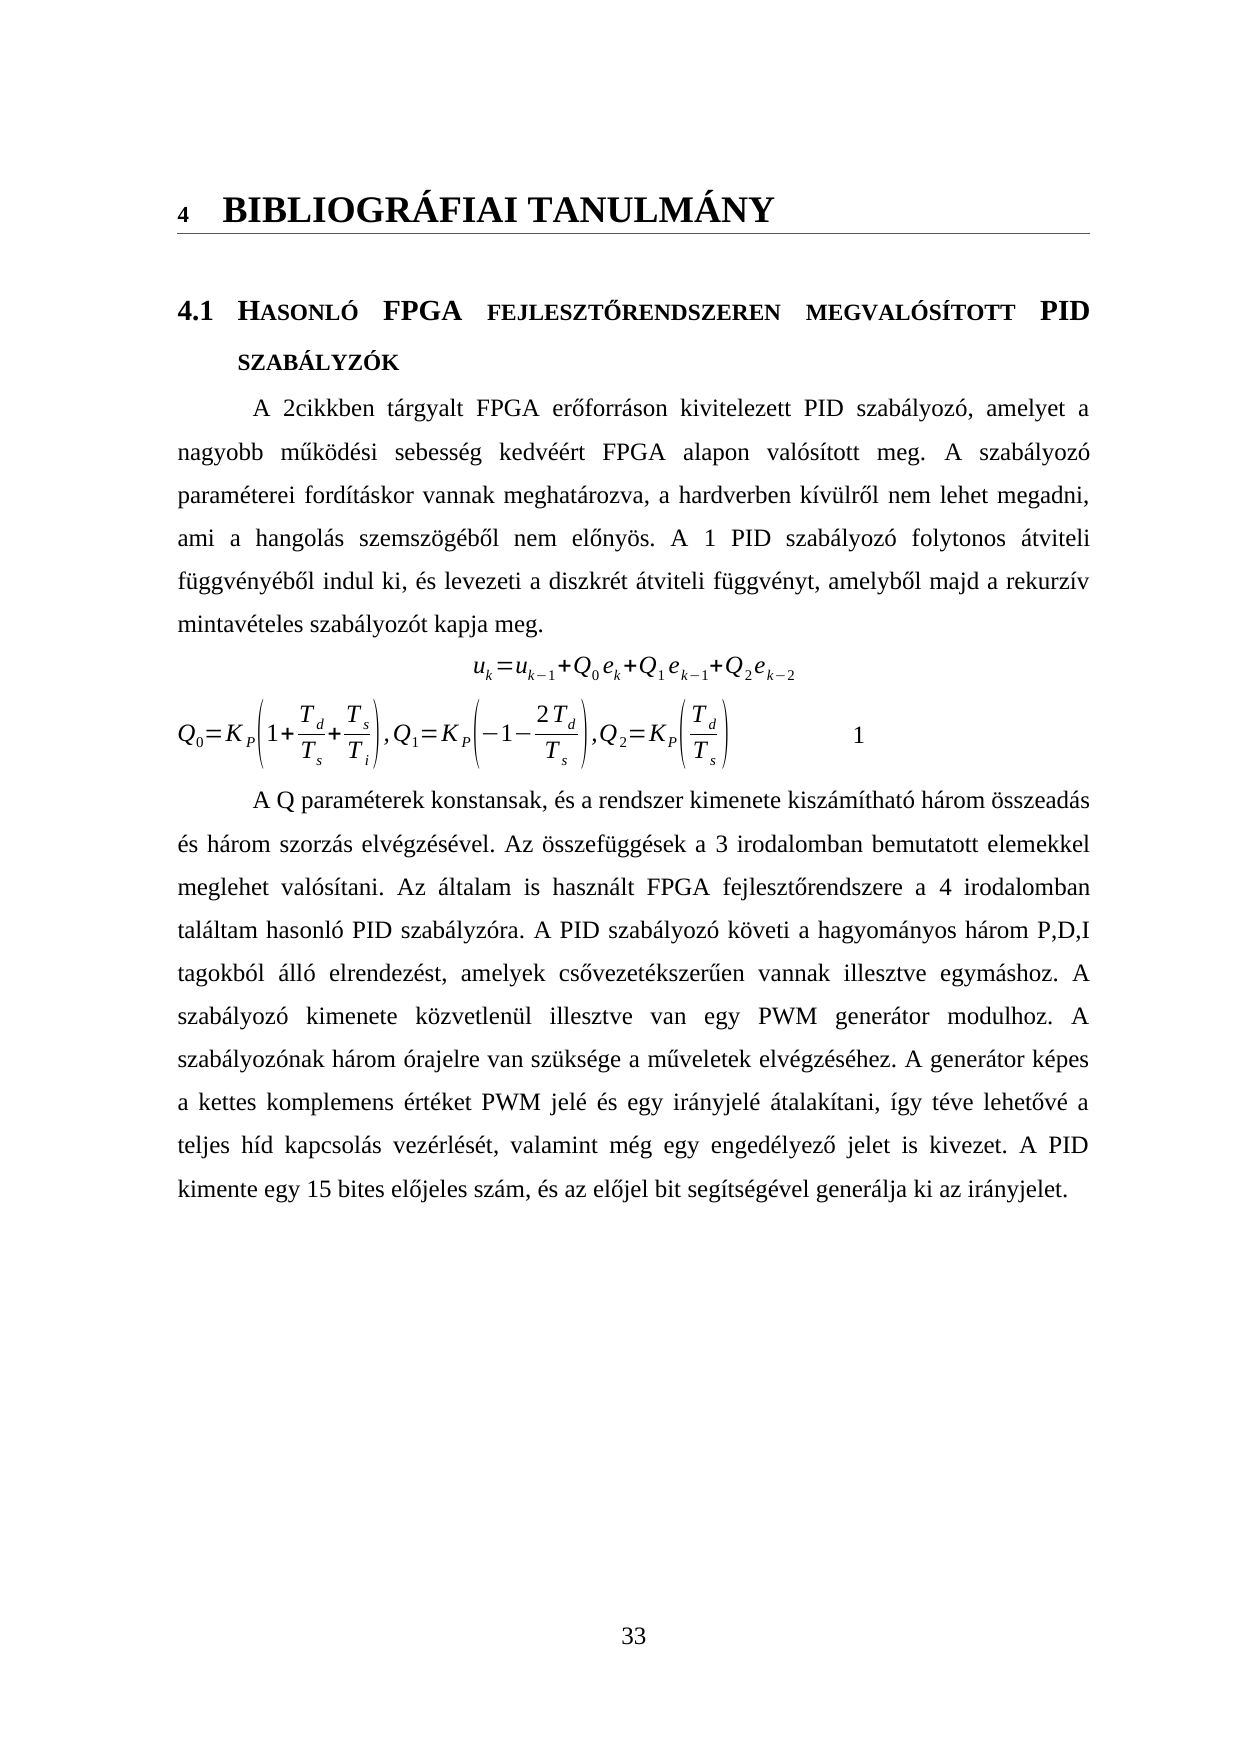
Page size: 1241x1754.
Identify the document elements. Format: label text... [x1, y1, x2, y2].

text A Q paraméterek konstansak, és a rendszer kimenete kiszámítható három összeadás és három szorzás elvégzésével. Az összefüggések a irodalomban bemutatott elemekkel meglehet valósítani. Az általam is használt FPGA fejlesztőrendszere a irodalomban találtam hasonló PID szabályzóra. A PID szabályozó követi a hagyományos három P,D,I tagokból álló elrendezést, amelyek csővezetékszerűen vannak illesztve egymáshoz. A szabályozó kimenete közvetlenül illesztve van egy PWM generátor modulhoz. A szabályozónak három órajelre van szüksége a műveletek elvégzéséhez. A generátor képes a kettes komplemens értéket PWM jelé és egy irányjelé átalakítani, így téve lehetővé a teljes híd kapcsolás vezérlését, valamint még egy engedélyező jelet is kivezet. A PID kimente egy 15 bites előjeles szám, és az előjel bit segítségével generálja ki az irányjelet. [177, 786, 1090, 1202]
text A cikkben tárgyalt FPGA erőforráson kivitelezett PID szabályozó, amelyet a nagyobb működési sebesség kedvéért FPGA alapon valósított meg. A szabályozó paraméterei fordításkor vannak meghatározva, a hardverben kívülről nem lehet megadni, ami a hangolás szemszögéből nem előnyös. A PID szabályozó folytonos átviteli függvényéből indul ki, és levezeti a diszkrét átviteli függvényt, amelyből majd a rekurzív mintavételes szabályozót kapja meg. [177, 393, 1090, 638]
subtitle Hasonló FPGA fejlesztőrendszeren megvalósított PID szabályzók [177, 293, 1090, 377]
subtitle BIBLIOGRÁFIAI TANULMÁNY [177, 187, 1090, 233]
